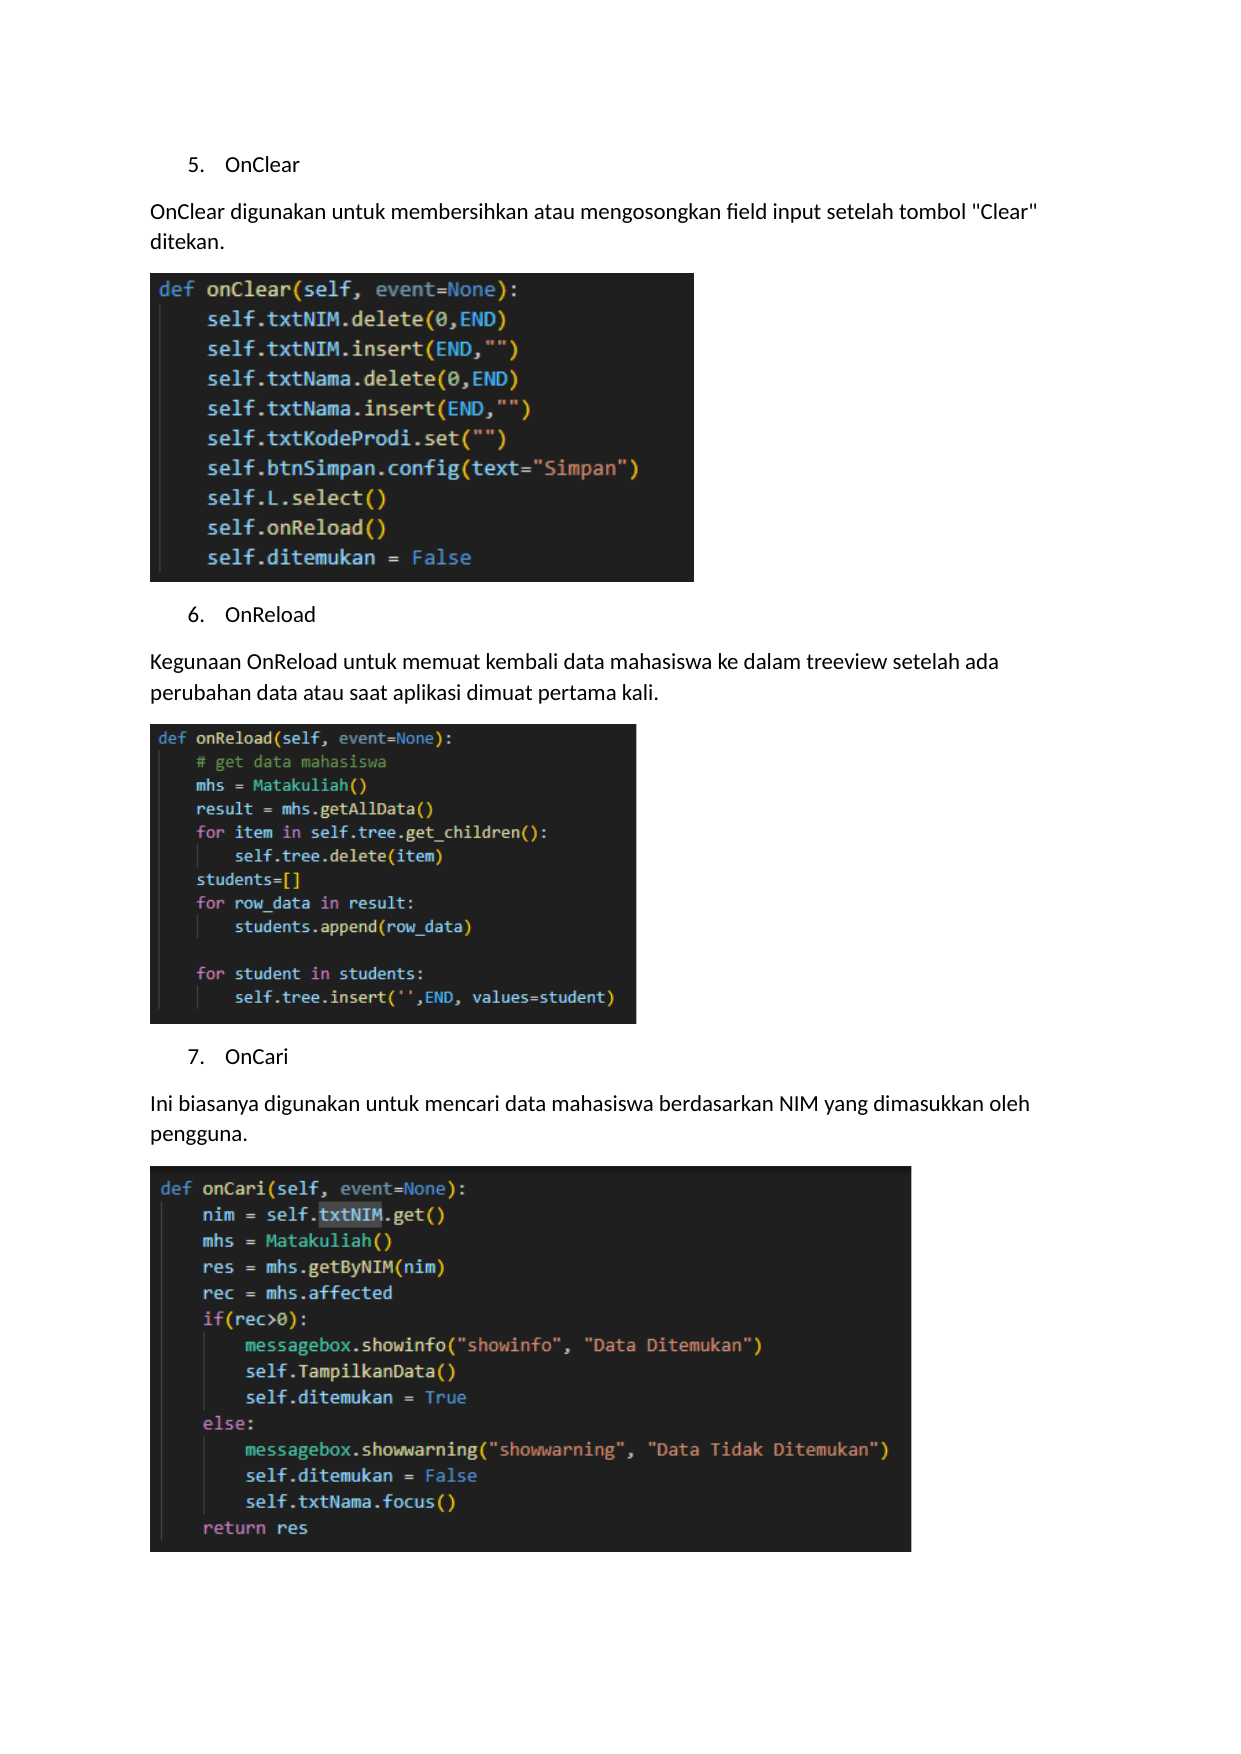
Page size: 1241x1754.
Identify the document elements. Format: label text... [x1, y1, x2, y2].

text Kegunaan OnReload untuk memuat kembali data mahasiswa ke dalam treeview setelah ada perubahan data atau saat aplikasi dimuat pertama kali. [150, 647, 1090, 706]
text OnClear digunakan untuk membersihkan atau mengosongkan field input setelah tombol "Clear" ditekan. [150, 197, 1090, 255]
list OnCari [187, 1042, 1090, 1070]
text Ini biasanya digunakan untuk mencari data mahasiswa berdasarkan NIM yang dimasukkan oleh pengguna. [150, 1089, 1090, 1147]
list OnReload [187, 601, 1090, 629]
list OnClear [187, 150, 1090, 178]
picture [150, 1166, 912, 1552]
picture [150, 273, 694, 582]
picture [150, 724, 637, 1024]
